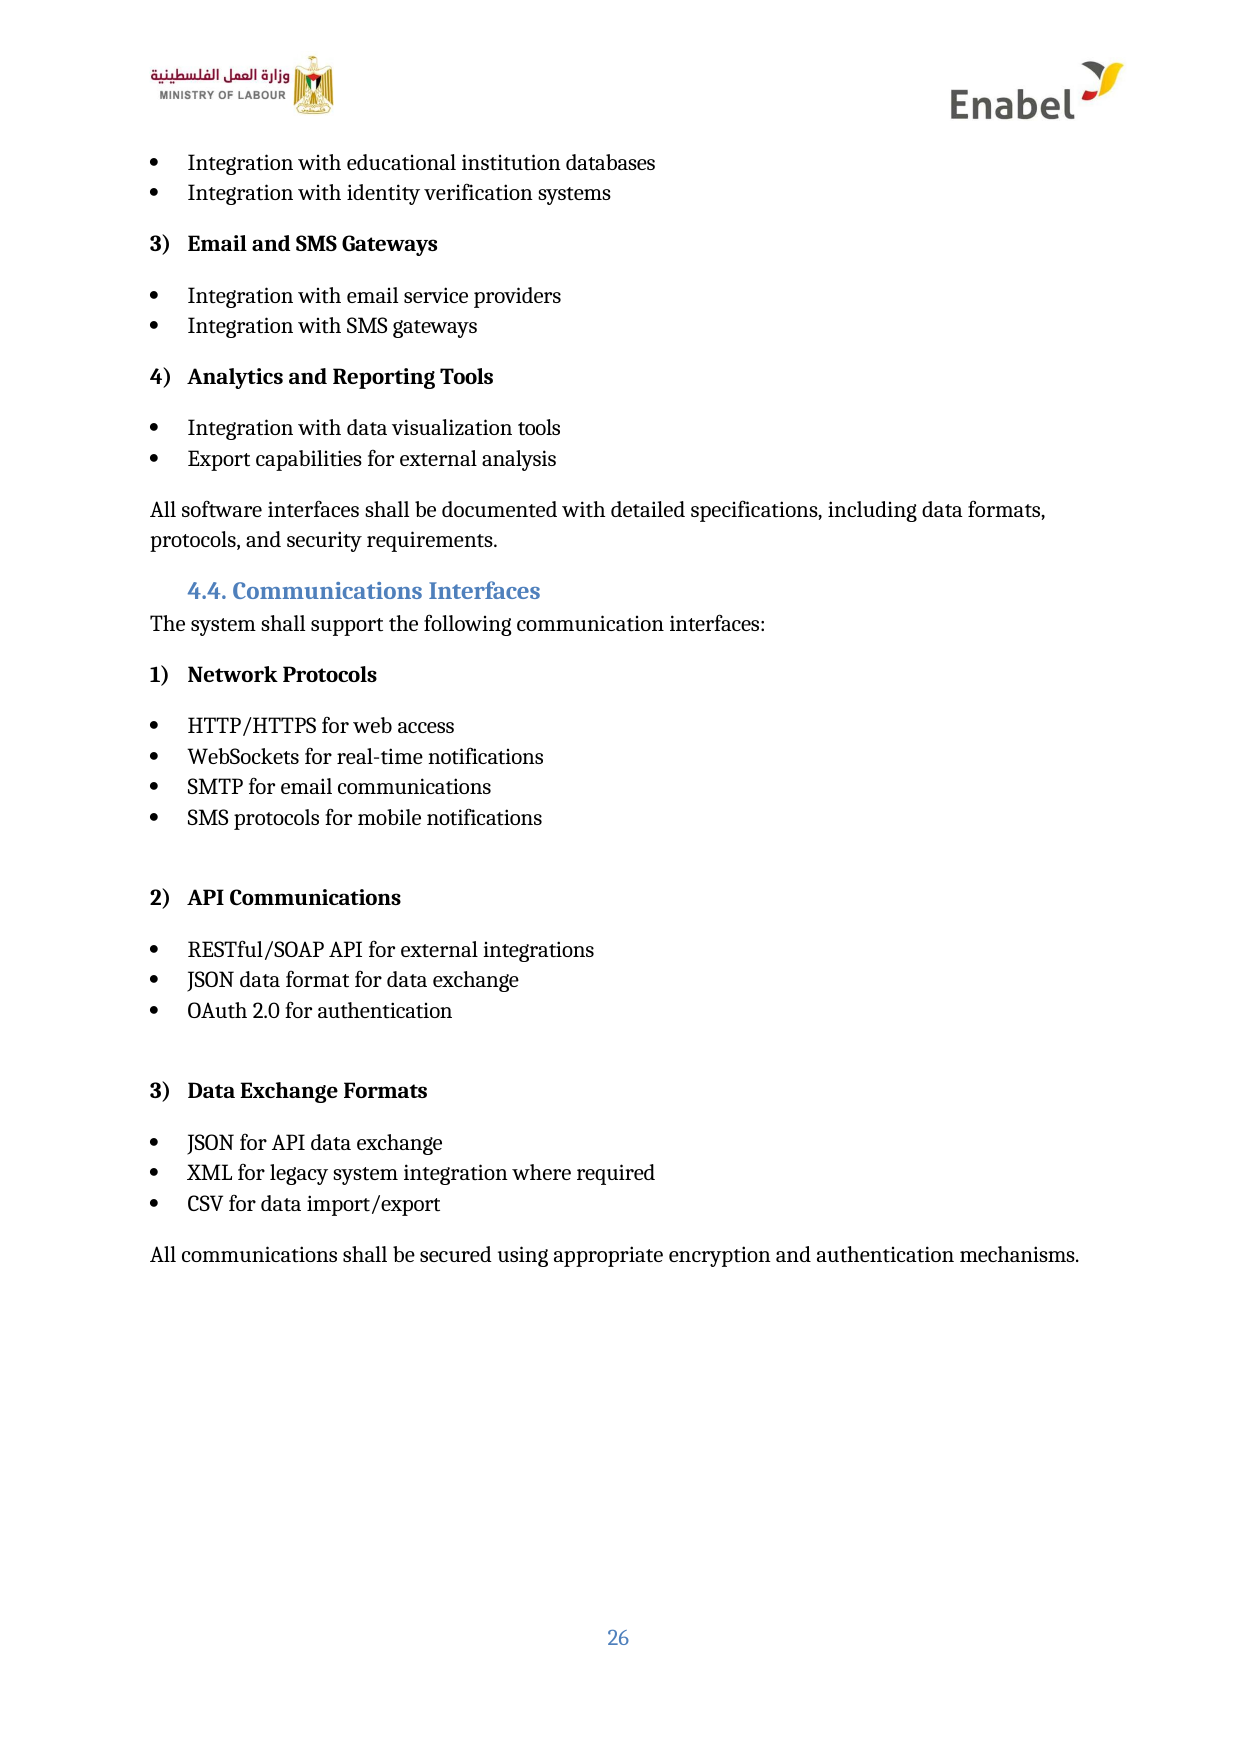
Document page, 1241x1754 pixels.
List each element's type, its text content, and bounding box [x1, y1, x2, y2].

list Integration with identity verification systems [150, 180, 1226, 206]
subtitle API Communications [150, 885, 1226, 912]
list Export capabilities for external analysis [150, 446, 1226, 472]
list CSV for data import/export [150, 1190, 1226, 1217]
list JSON data format for data exchange [150, 967, 1226, 993]
subtitle Email and SMS Gateways [150, 231, 1226, 258]
list Integration with educational institution databases [150, 149, 1226, 176]
list XML for legacy system integration where required [150, 1160, 1226, 1186]
picture [149, 51, 334, 116]
list OAuth 2.0 for authentication [150, 997, 1226, 1024]
list Integration with SMS gateways [150, 313, 1226, 339]
list SMTP for email communications [150, 774, 1226, 800]
subtitle Data Exchange Formats [150, 1078, 1226, 1105]
list HTTP/HTTPS for web access [150, 713, 1226, 739]
list JSON for API data exchange [150, 1129, 1226, 1156]
list SMS protocols for mobile notifications [150, 804, 1226, 831]
text All software interfaces shall be documented with detailed specifications, including data formats, protocols, and security requirements. [150, 497, 1106, 553]
list WebSockets for real-time notifications [150, 743, 1226, 770]
text All communications shall be secured using appropriate encryption and authentication mechanisms. [150, 1242, 1106, 1268]
picture [949, 57, 1127, 121]
list Integration with data visualization tools [150, 415, 1226, 441]
subtitle Network Protocols [150, 662, 1226, 688]
subtitle Communications Interfaces [187, 577, 1226, 606]
list RESTful/SOAP API for external integrations [150, 936, 1226, 963]
text The system shall support the following communication interfaces: [150, 611, 1226, 637]
list Integration with email service providers [150, 282, 1226, 309]
subtitle Analytics and Reporting Tools [150, 364, 1226, 390]
